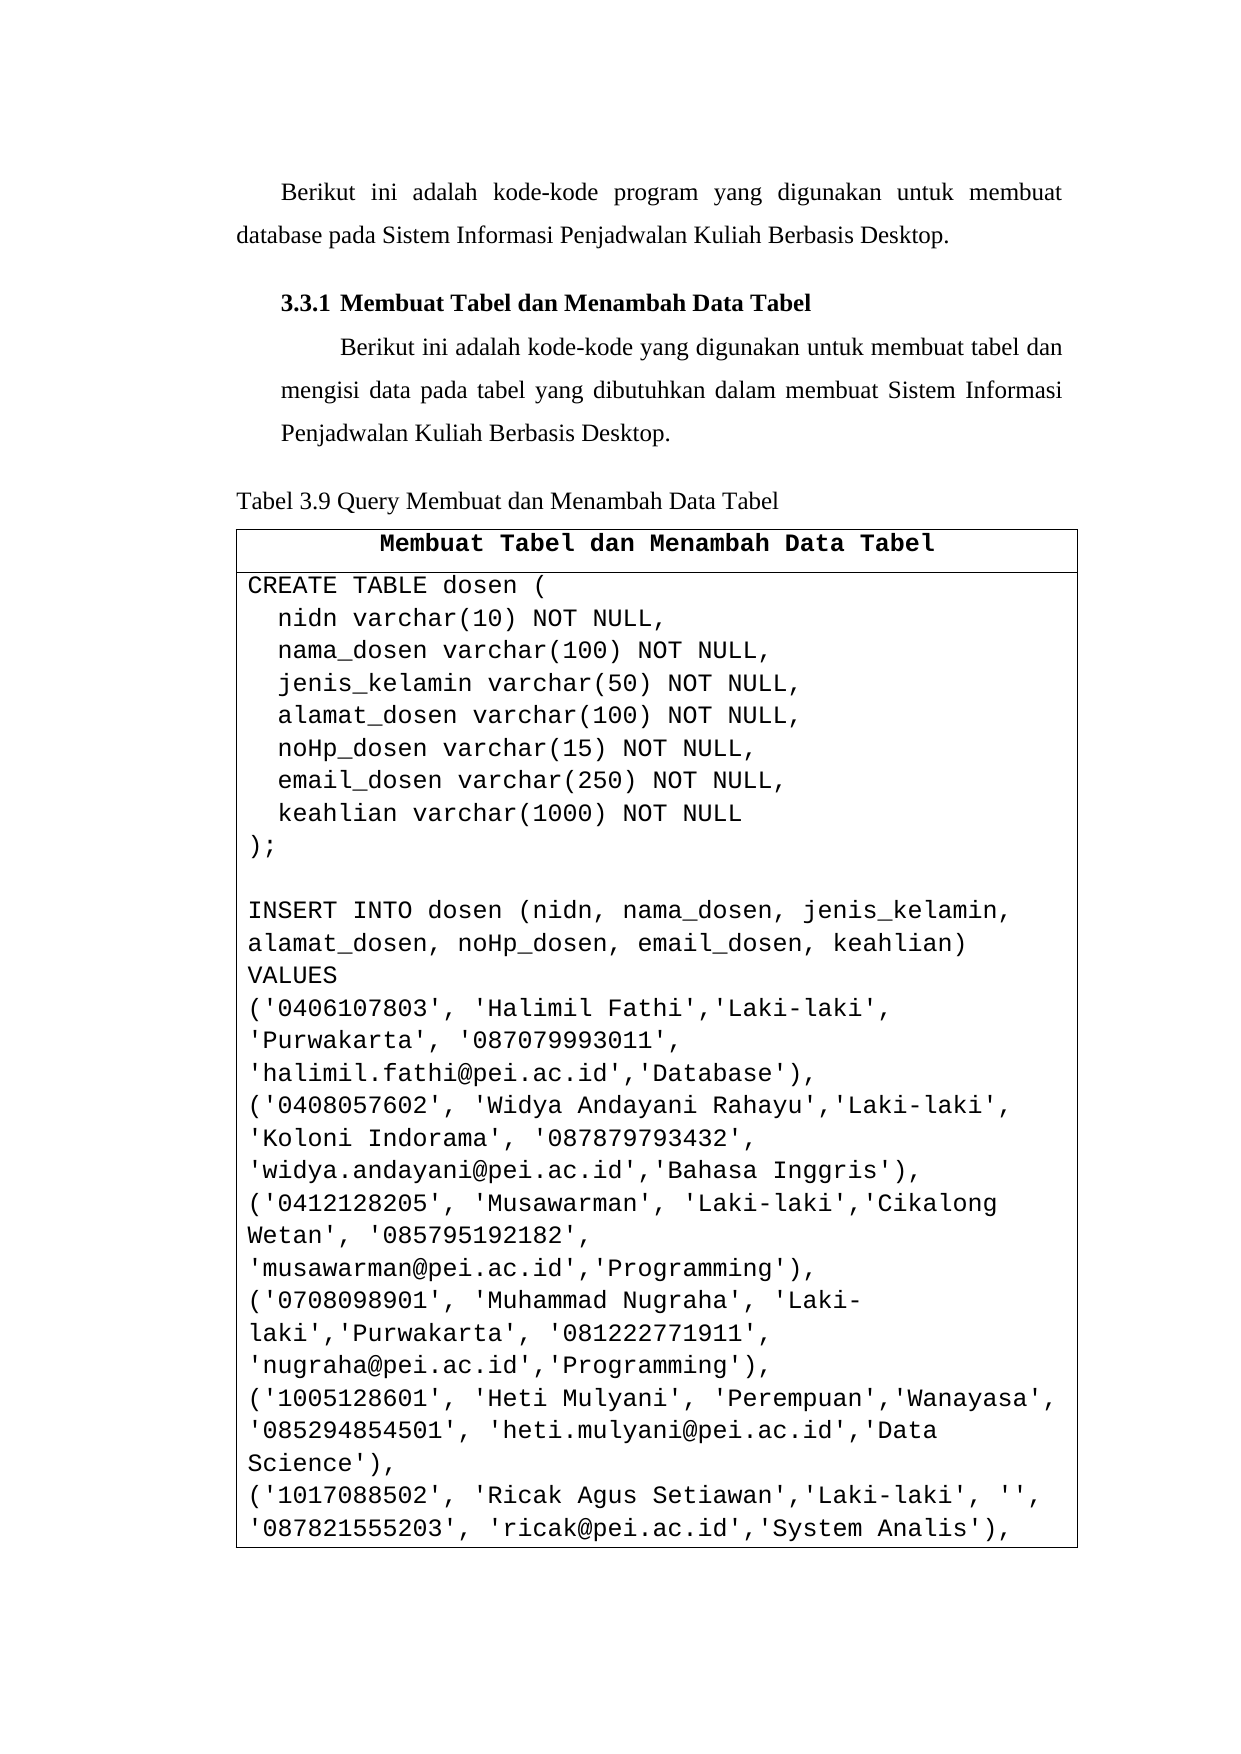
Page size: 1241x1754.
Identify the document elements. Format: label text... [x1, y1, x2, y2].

text Berikut ini adalah kode-kode program yang digunakan untuk membuat database pada Sistem Informasi Penjadwalan Kuliah Berbasis Desktop. [236, 177, 1063, 249]
text Tabel 3.9 Query Membuat dan Menambah Data Tabel [236, 486, 1063, 515]
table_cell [237, 573, 1077, 1547]
text Berikut ini adalah kode-kode yang digunakan untuk membuat tabel dan mengisi data pada tabel yang dibutuhkan dalam membuat Sistem Informasi Penjadwalan Kuliah Berbasis Desktop. [281, 332, 1063, 447]
text Membuat Tabel dan Menambah Data Tabel [281, 288, 1063, 317]
table_header Membuat Tabel dan Menambah Data Tabel [237, 530, 1077, 572]
